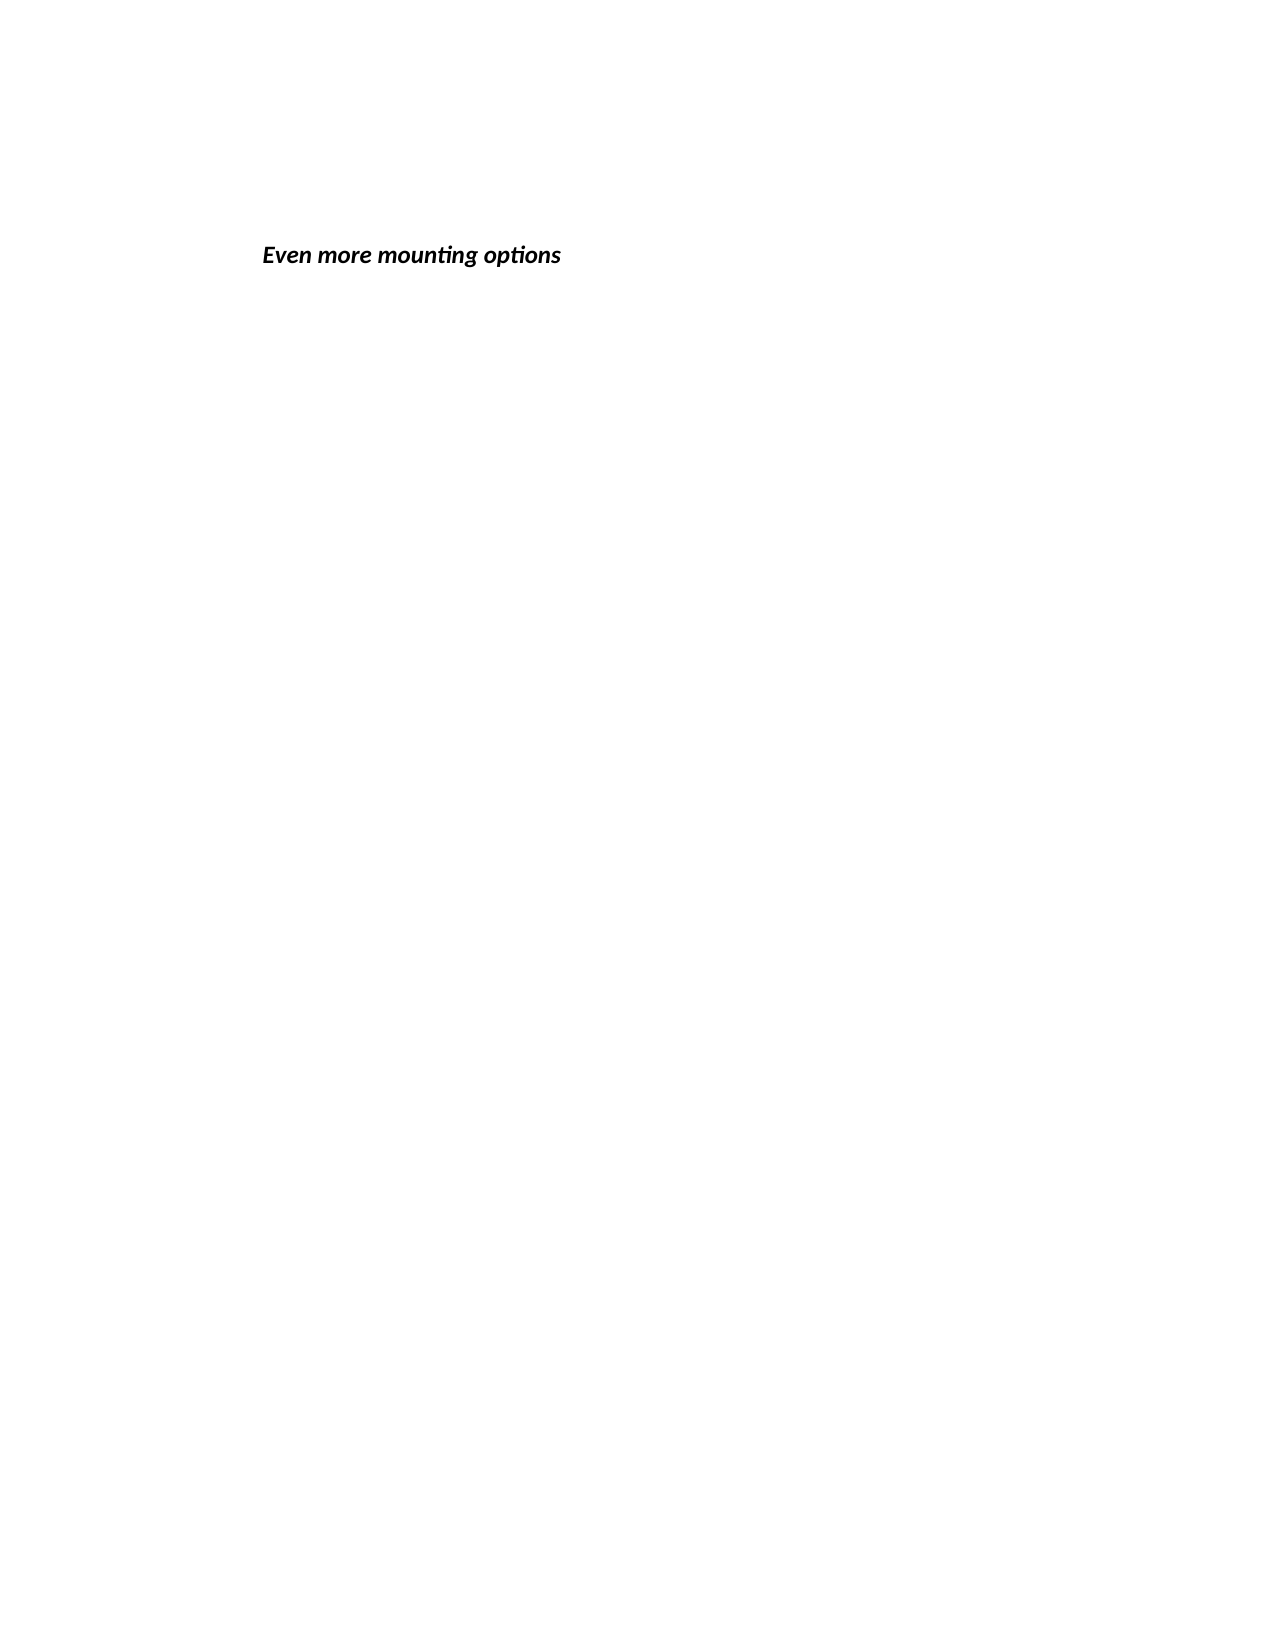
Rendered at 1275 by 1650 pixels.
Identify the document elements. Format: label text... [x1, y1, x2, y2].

subtitle Even more mounting options [187, 239, 1087, 270]
